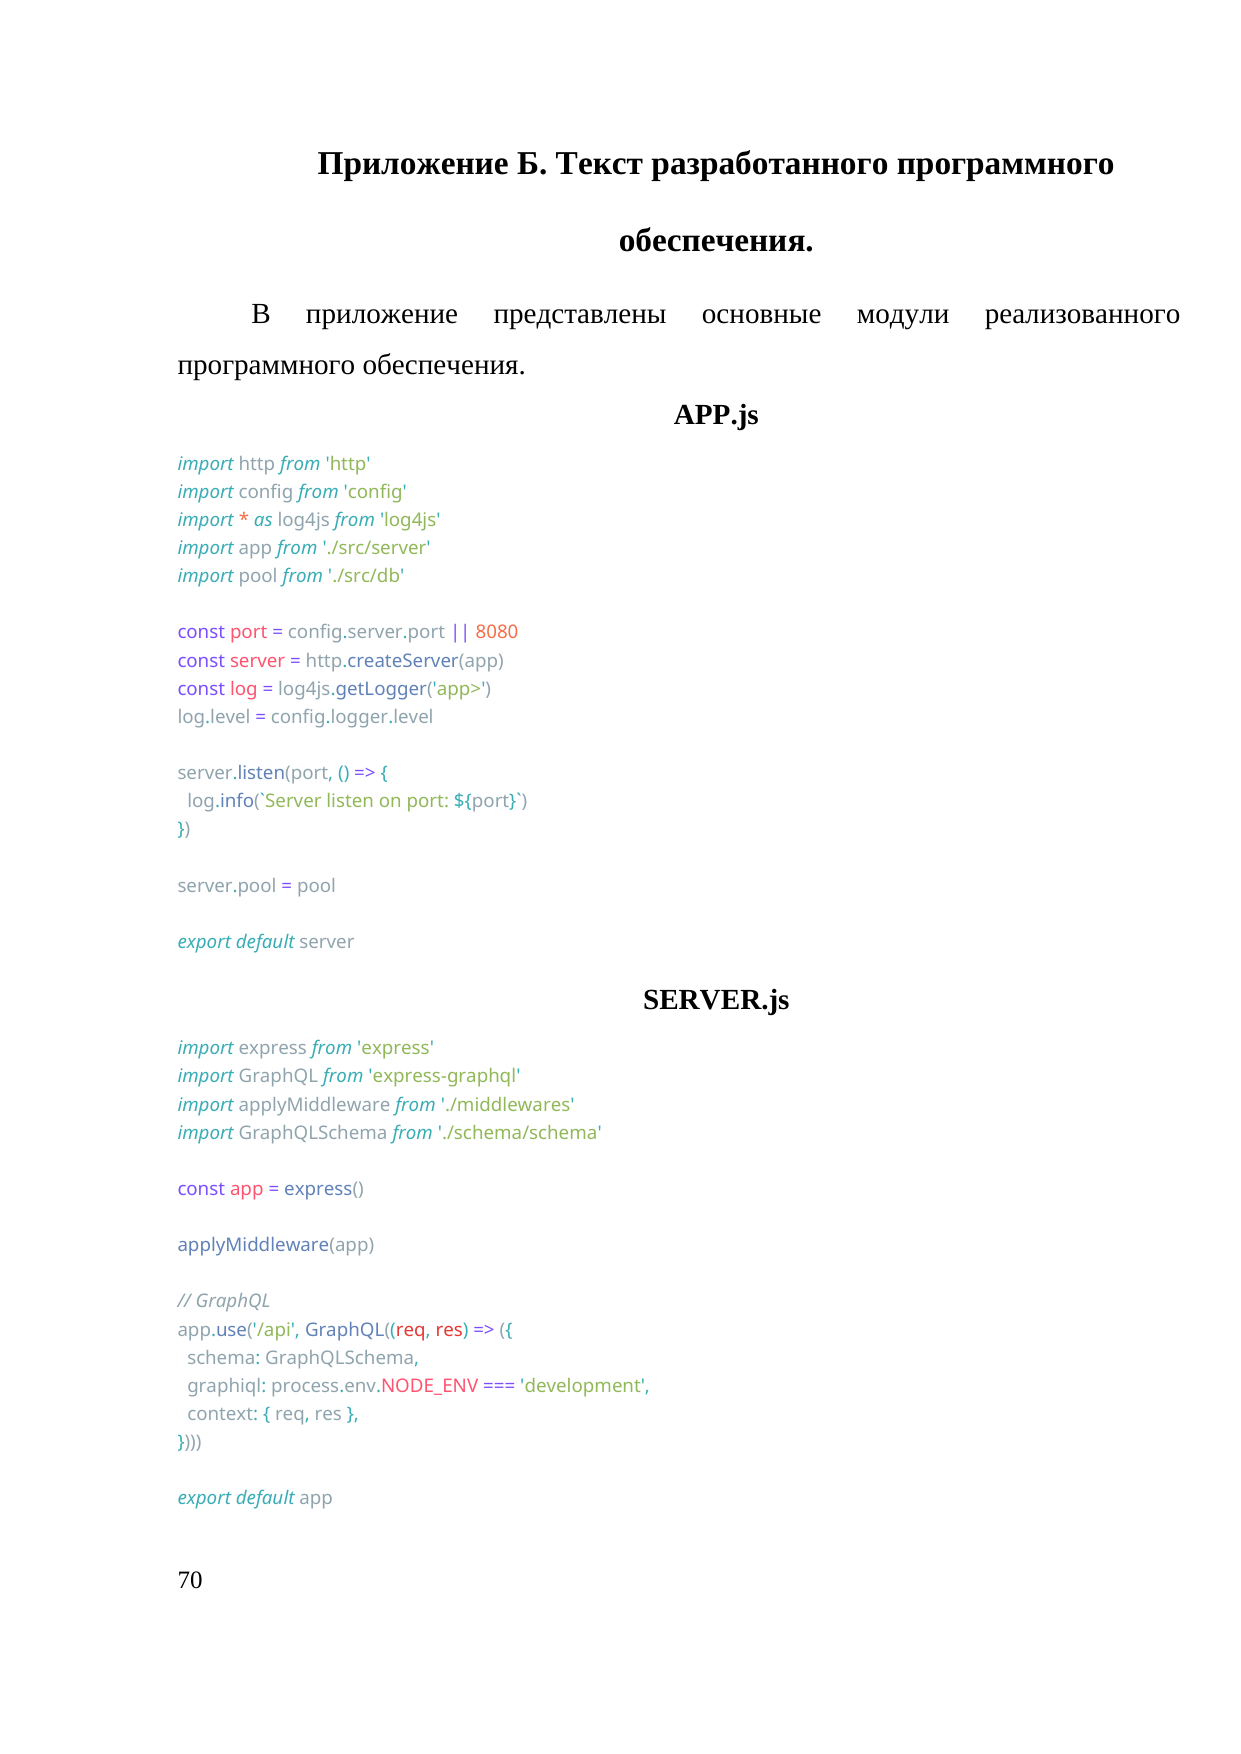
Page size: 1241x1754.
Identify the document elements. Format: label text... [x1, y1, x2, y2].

text import * as log4js from 'log4js' [177, 504, 1181, 532]
text import GraphQLSchema from './schema/schema' [177, 1116, 1181, 1144]
text server.pool = pool [177, 869, 1181, 897]
text const app = express() [177, 1173, 1181, 1201]
text В приложение представлены основные модули реализованного программного обеспечения. [177, 296, 1181, 380]
text log.info(`Server listen on port: ${port}`) [177, 785, 1181, 813]
text SERVER.js [177, 982, 1181, 1015]
text const server = http.createServer(app) [177, 644, 1181, 672]
text log.level = config.logger.level [177, 701, 1181, 729]
text const port = config.server.port || 8080 [177, 616, 1181, 644]
text }) [177, 813, 1181, 841]
text context: { req, res }, [177, 1398, 1181, 1426]
subtitle Приложение Б. Текст разработанного программного обеспечения. [251, 143, 1181, 258]
text import app from './src/server' [177, 532, 1181, 560]
text app.use('/api', GraphQL((req, res) => ({ [177, 1313, 1181, 1341]
text export default app [177, 1482, 1181, 1510]
text export default server [177, 926, 1181, 954]
text import express from 'express' [177, 1032, 1181, 1060]
text import applyMiddleware from './middlewares' [177, 1088, 1181, 1116]
text schema: GraphQLSchema, [177, 1341, 1181, 1369]
text // GraphQL [177, 1285, 1181, 1313]
text import config from 'config' [177, 476, 1181, 504]
text server.listen(port, () => { [177, 757, 1181, 785]
text applyMiddleware(app) [177, 1229, 1181, 1257]
text import pool from './src/db' [177, 560, 1181, 588]
text import http from 'http' [177, 447, 1181, 476]
text }))) [177, 1426, 1181, 1454]
text const log = log4js.getLogger('app>') [177, 672, 1181, 701]
text import GraphQL from 'express-graphql' [177, 1060, 1181, 1088]
text graphiql: process.env.NODE_ENV === 'development', [177, 1369, 1181, 1398]
text APP.js [177, 397, 1181, 431]
